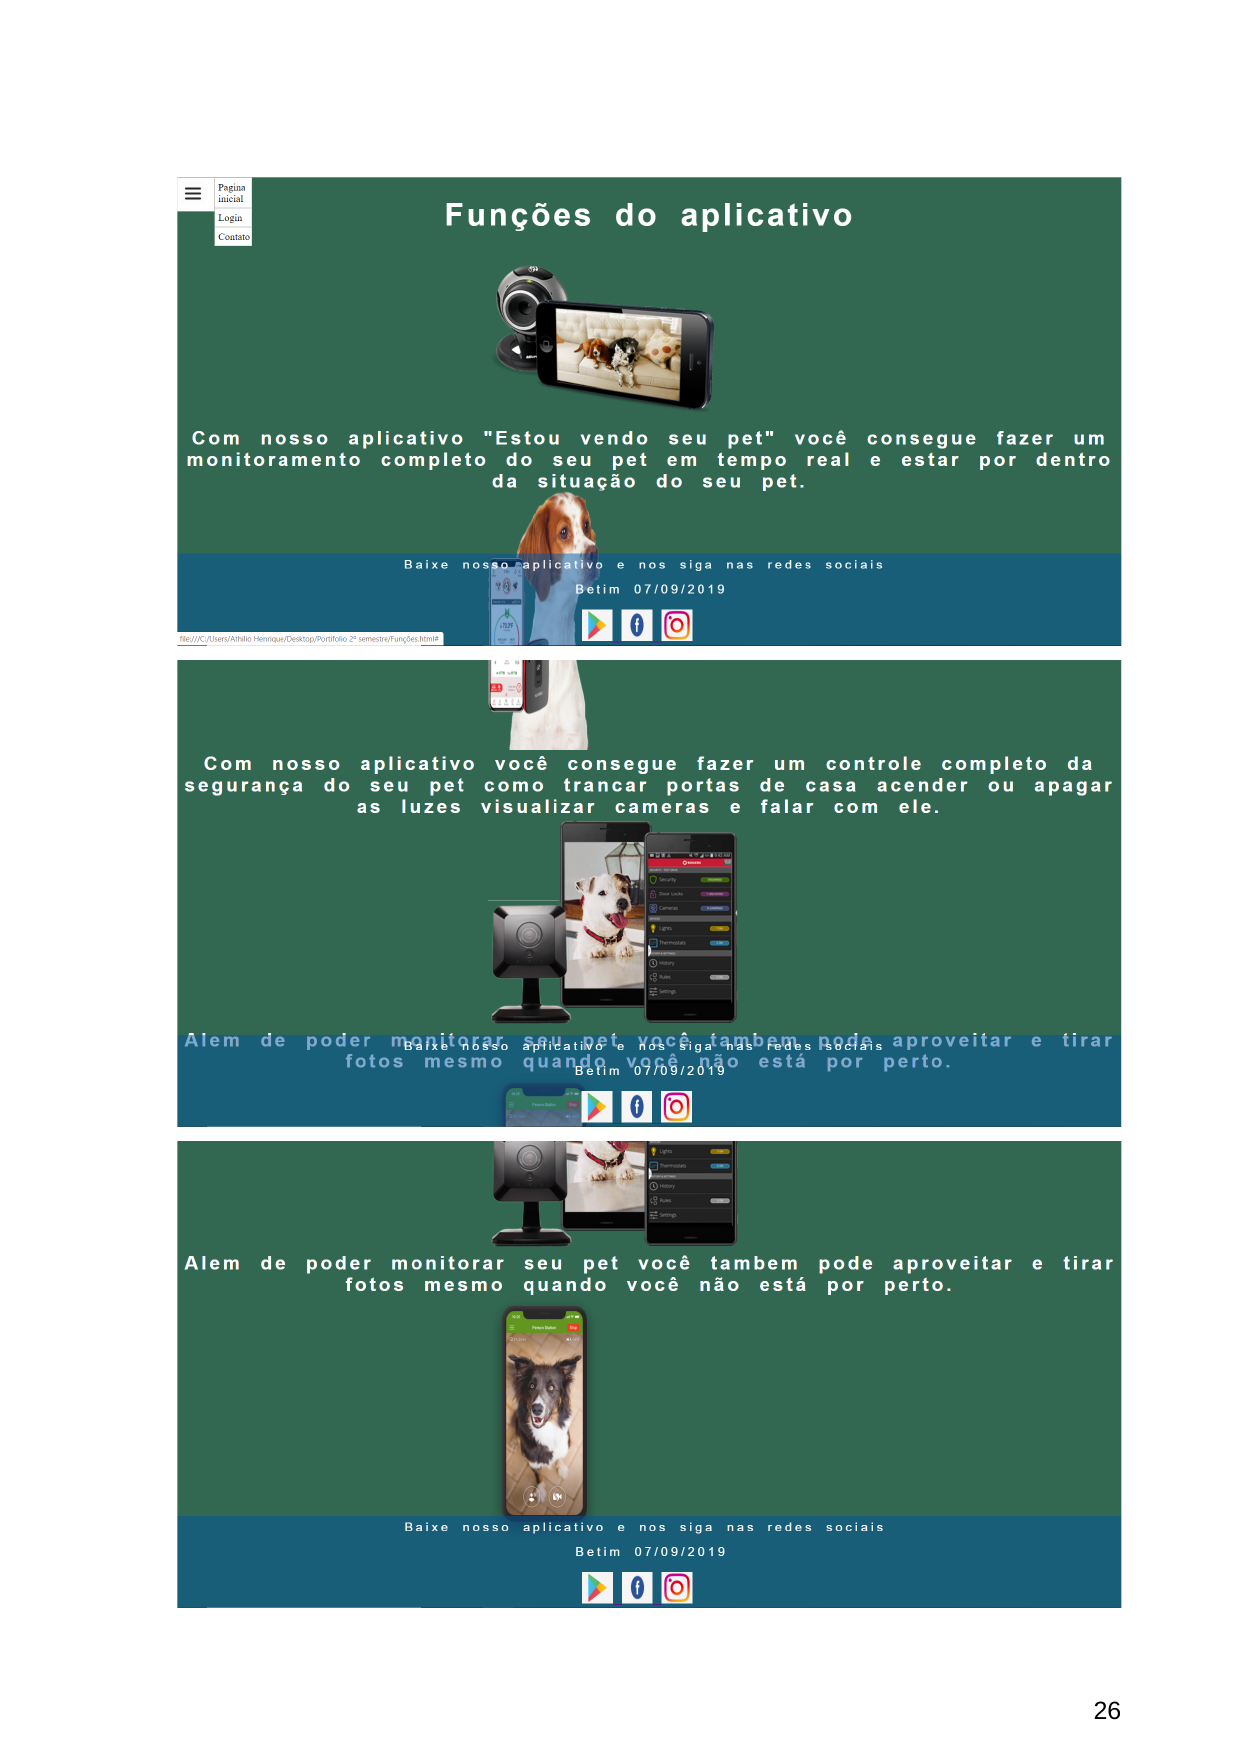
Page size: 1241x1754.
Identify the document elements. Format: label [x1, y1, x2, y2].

picture [177, 660, 1122, 1127]
picture [177, 177, 1122, 646]
picture [177, 1141, 1122, 1608]
